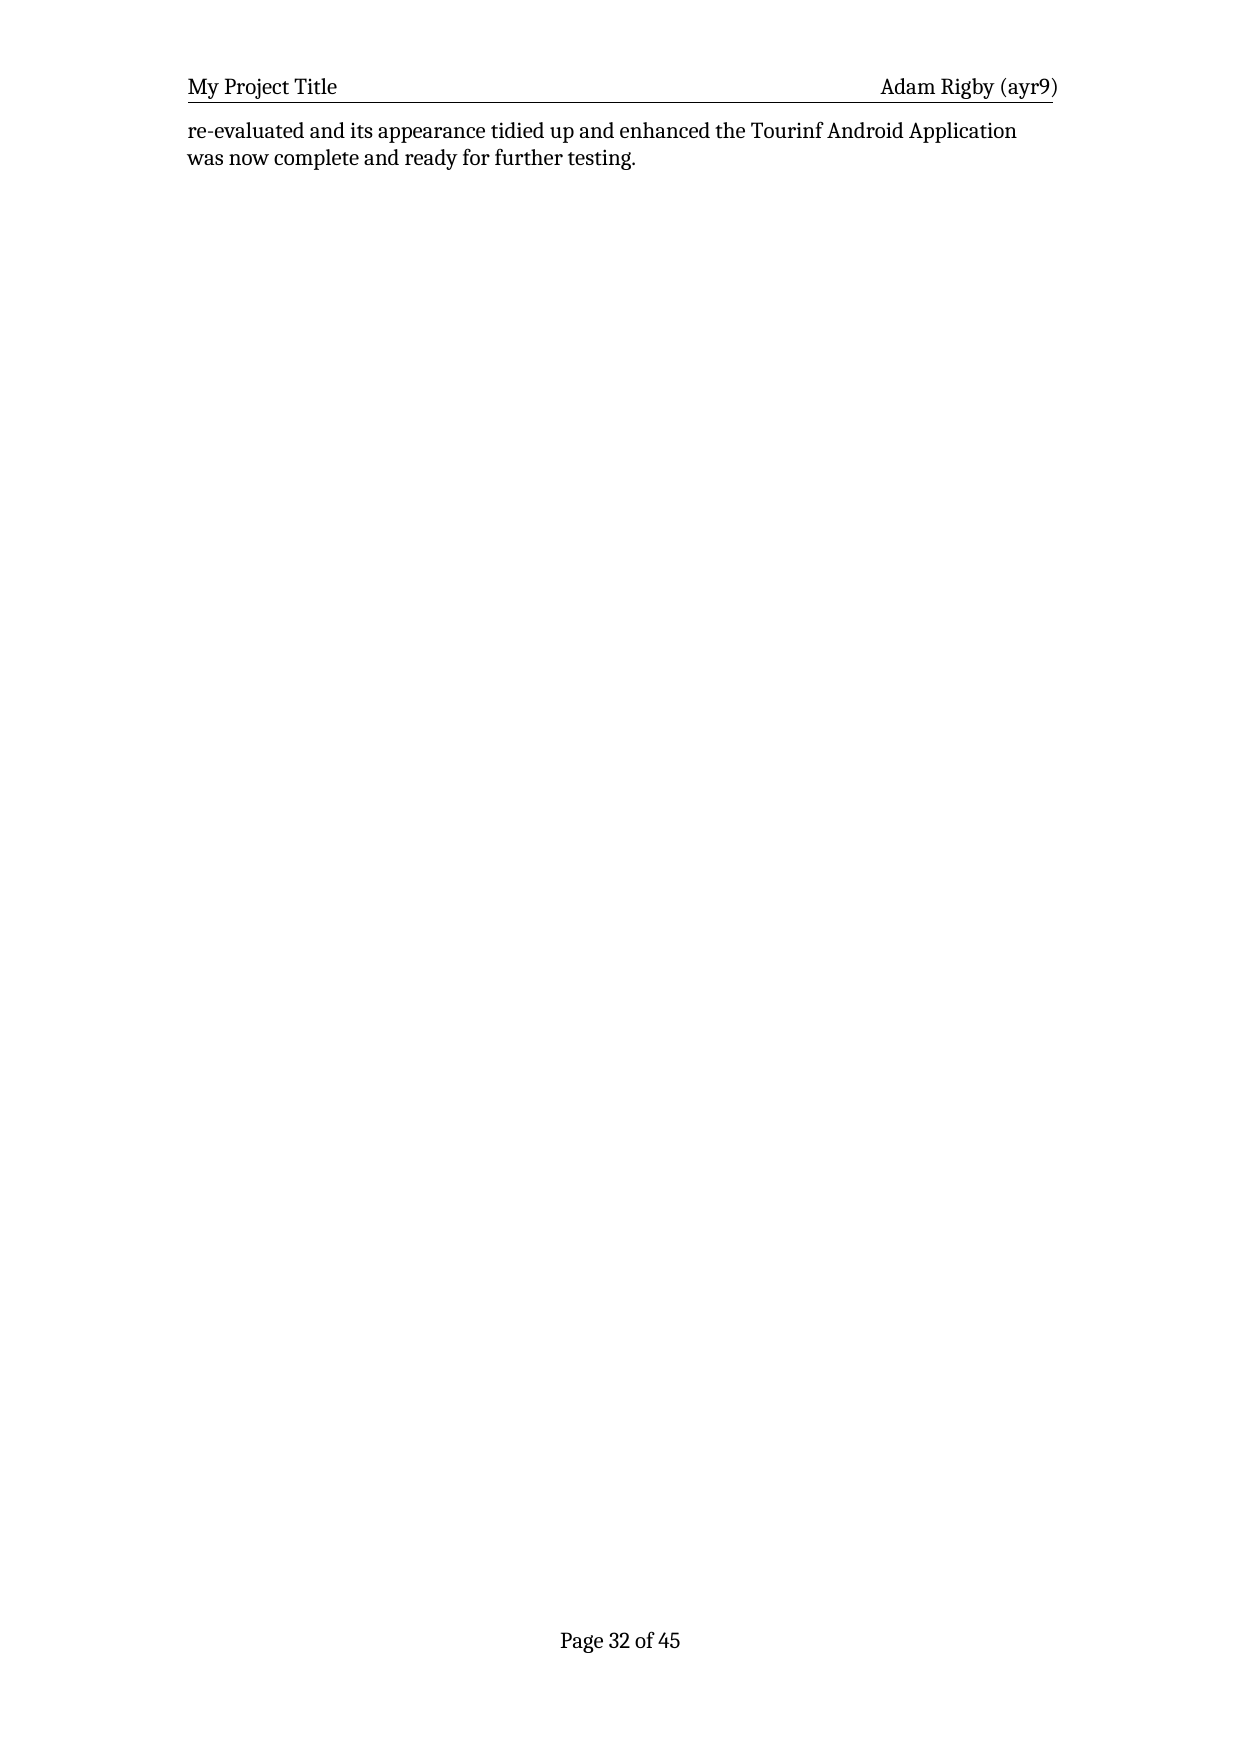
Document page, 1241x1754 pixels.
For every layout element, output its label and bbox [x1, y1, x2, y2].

text [187, 118, 1053, 171]
